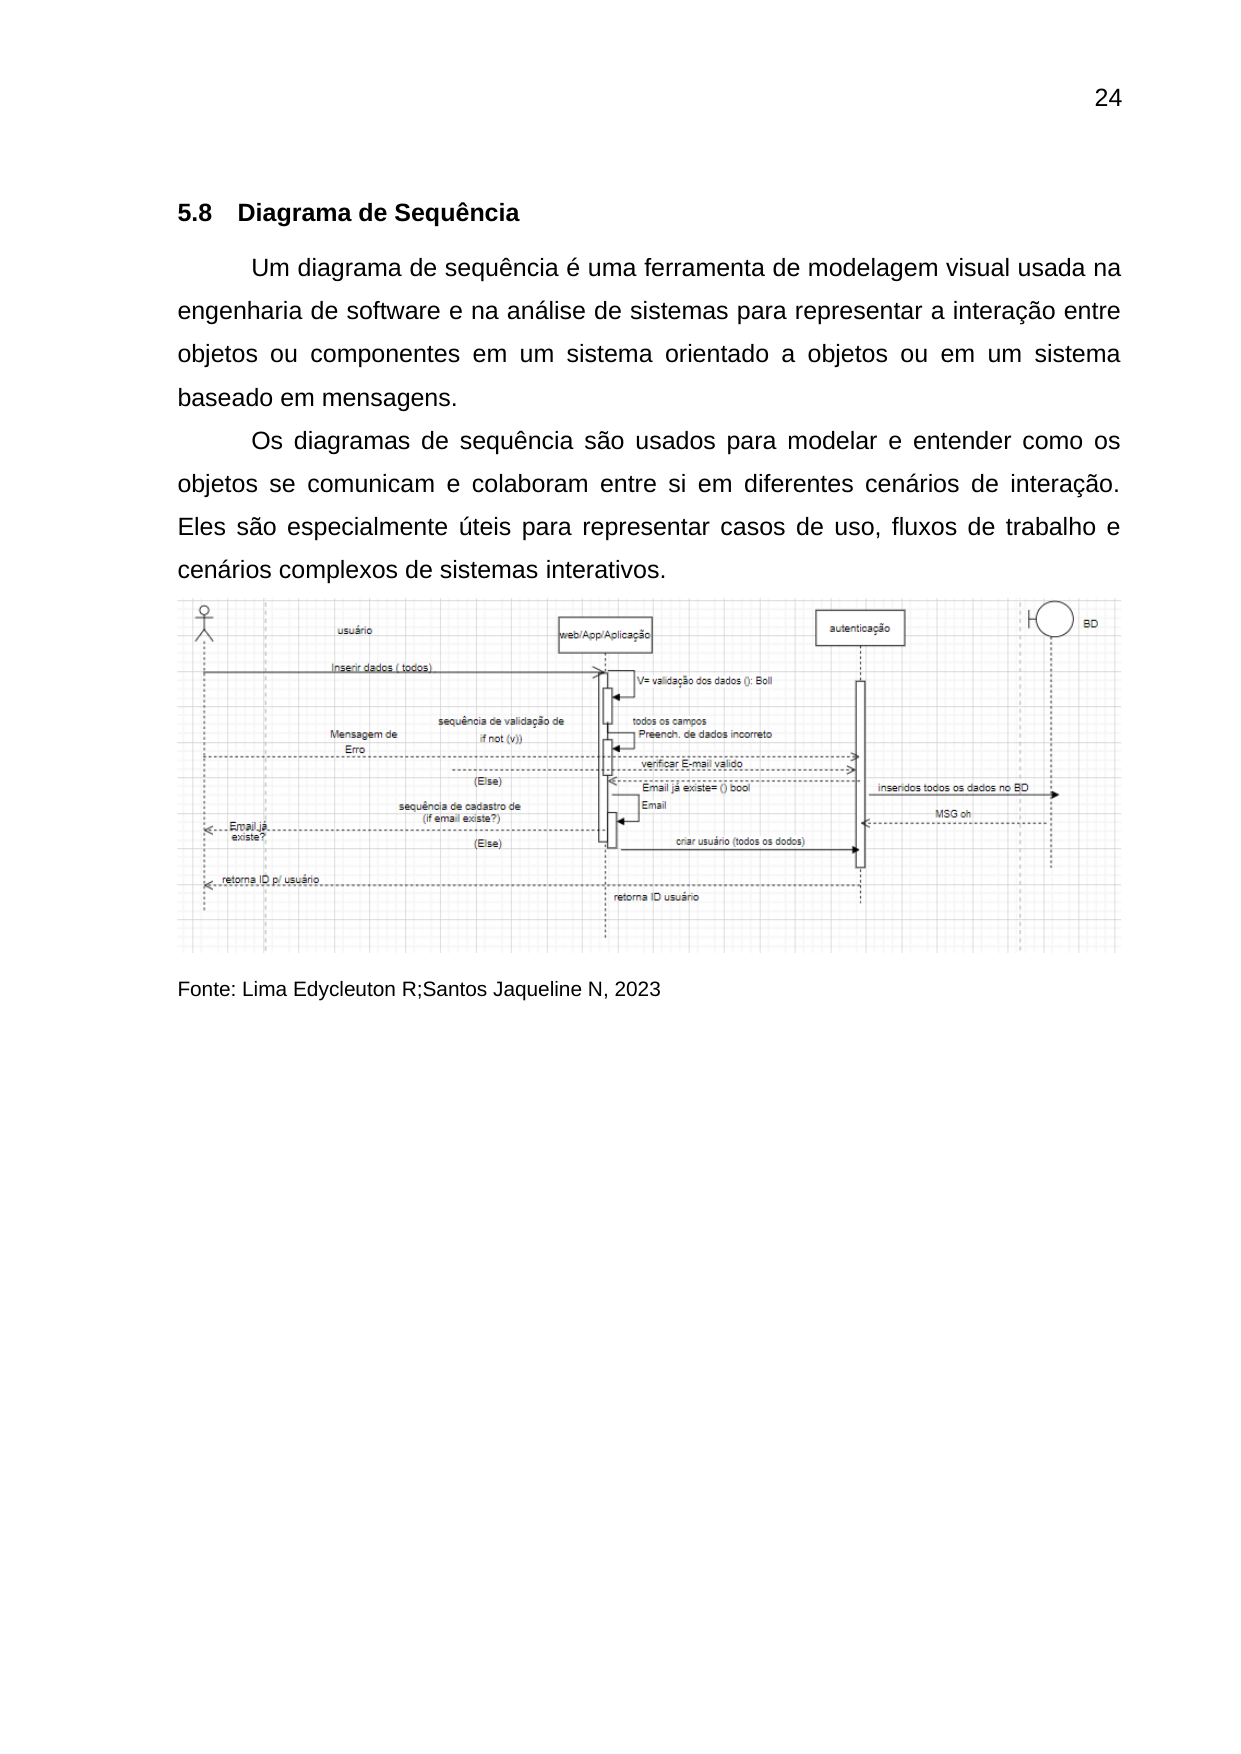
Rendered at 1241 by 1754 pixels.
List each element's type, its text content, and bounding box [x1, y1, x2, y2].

text Os diagramas de sequência são usados para modelar e entender como os objetos se comunicam e colaboram entre si em diferentes cenários de interação. Eles são especialmente úteis para representar casos de uso, fluxos de trabalho e cenários complexos de sistemas interativos. [177, 426, 1122, 584]
text Fonte: Lima Edycleuton R;Santos Jaqueline N, 2023 [177, 953, 1122, 1000]
subtitle Diagrama de Sequência [177, 198, 1122, 226]
picture [177, 598, 1122, 953]
text Um diagrama de sequência é uma ferramenta de modelagem visual usada na engenharia de software e na análise de sistemas para representar a interação entre objetos ou componentes em um sistema orientado a objetos ou em um sistema baseado em mensagens. [177, 253, 1122, 411]
